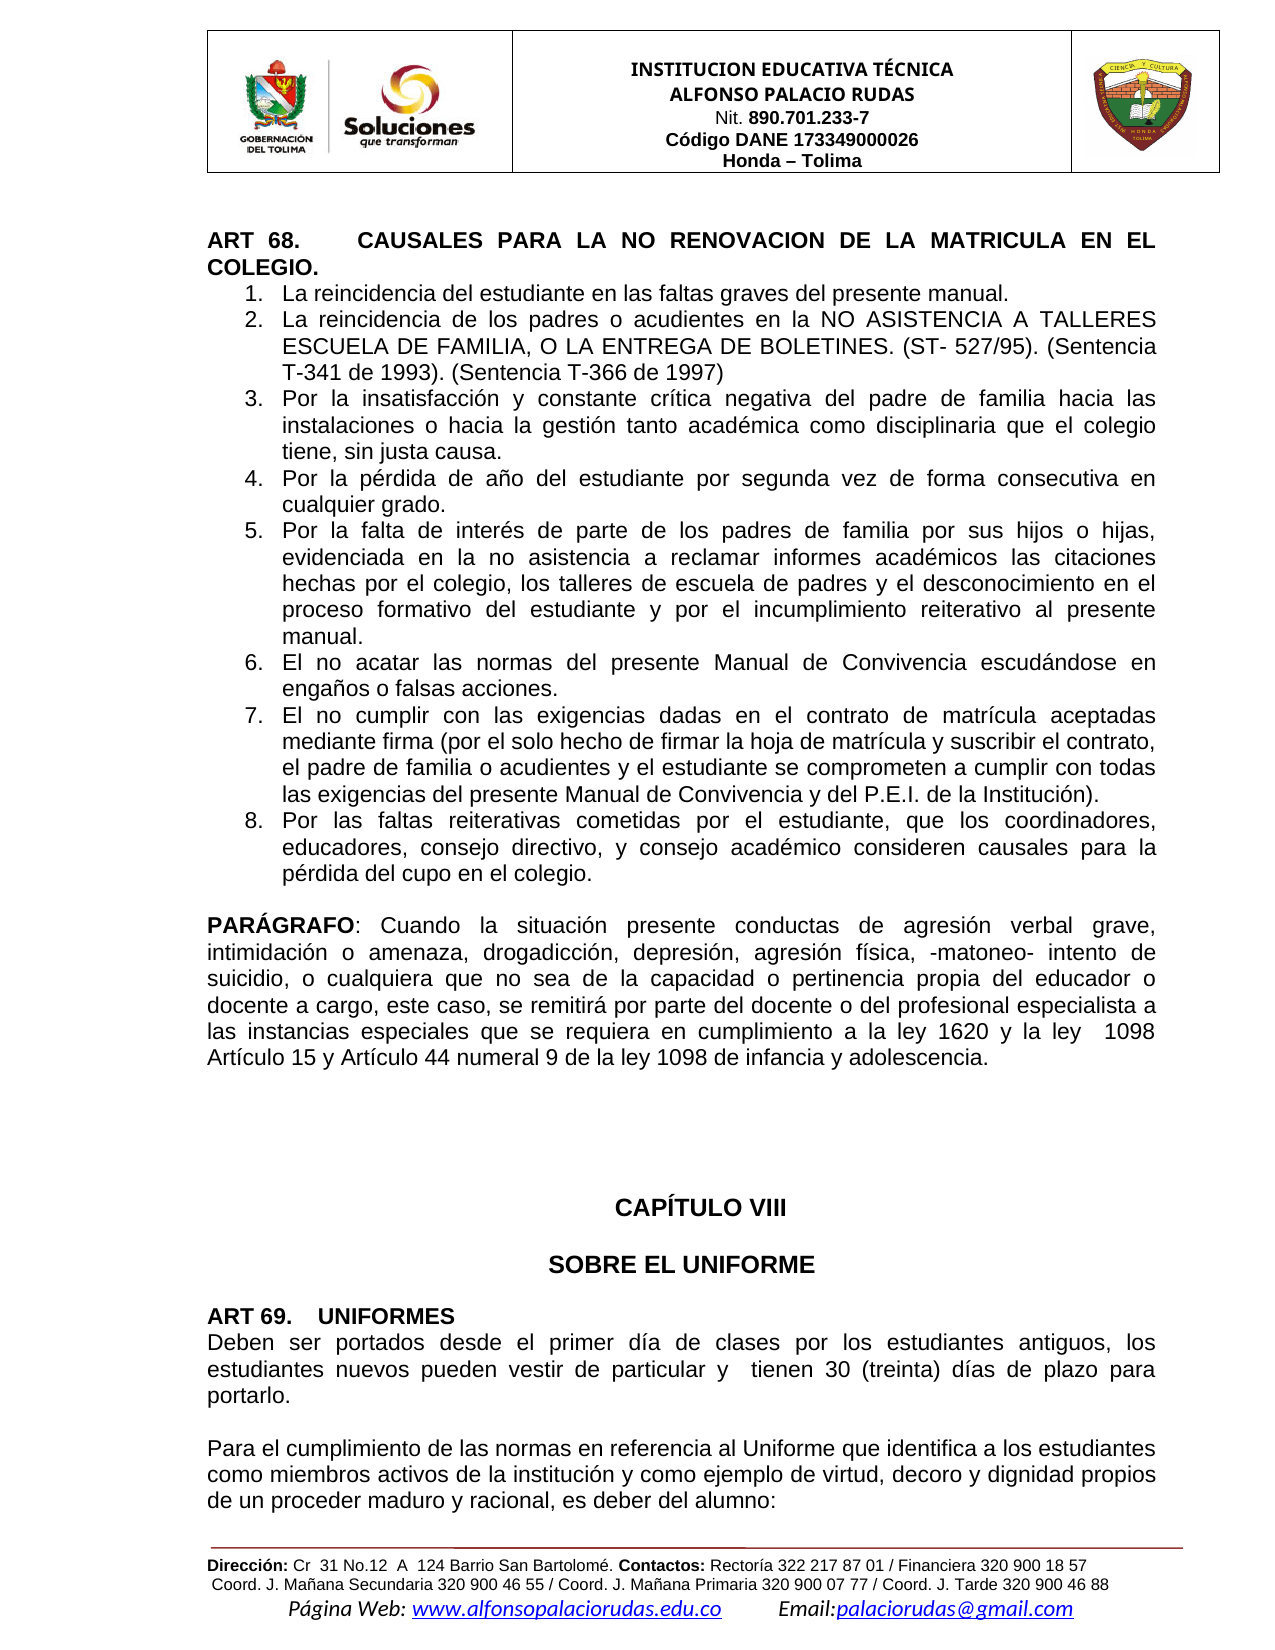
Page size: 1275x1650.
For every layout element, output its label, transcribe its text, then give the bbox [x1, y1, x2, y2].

list La reincidencia de los padres o acudientes en la NO ASISTENCIA A TALLERES ESCUELA DE FAMILIA, O LA ENTREGA DE BOLETINES. (ST- 527/95). (Sentencia T-341 de 1993). (Sentencia T-366 de 1997) [244, 306, 1157, 385]
list Por la insatisfacción y constante crítica negativa del padre de familia hacia las instalaciones o hacia la gestión tanto académica como disciplinaria que el colegio tiene, sin justa causa. [244, 385, 1157, 464]
picture [238, 50, 480, 155]
list El no acatar las normas del presente Manual de Convivencia escudándose en engaños o falsas acciones. [244, 649, 1157, 702]
text CAPÍTULO VIII [244, 1193, 1157, 1222]
text ART 69. UNIFORMES [207, 1303, 1157, 1329]
list Por las faltas reiterativas cometidas por el estudiante, que los coordinadores, educadores, consejo directivo, y consejo académico consideren causales para la pérdida del cupo en el colegio. [244, 807, 1157, 886]
list Por la falta de interés de parte de los padres de familia por sus hijos o hijas, evidenciada en la no asistencia a reclamar informes académicos las citaciones hechas por el colegio, los talleres de escuela de padres y el desconocimiento en el proceso formativo del estudiante y por el incumplimiento reiterativo al presente manual. [244, 517, 1157, 649]
text PARÁGRAFO: Cuando la situación presente conductas de agresión verbal grave, intimidación o amenaza, drogadicción, depresión, agresión física, -matoneo- intento de suicidio, o cualquiera que no sea de la capacidad o pertinencia propia del educador o docente a cargo, este caso, se remitirá por parte del docente o del profesional especialista a las instancias especiales que se requiera en cumplimiento a la ley 1620 y la ley 1098 Artículo 15 y Artículo 44 numeral 9 de la ley 1098 de infancia y adolescencia. [207, 912, 1157, 1071]
text Deben ser portados desde el primer día de clases por los estudiantes antiguos, los estudiantes nuevos pueden vestir de particular y tienen 30 (treinta) días de plazo para portarlo. [207, 1329, 1157, 1408]
text Para el cumplimiento de las normas en referencia al Uniforme que identifica a los estudiantes como miembros activos de la institución y como ejemplo de virtud, decoro y dignidad propios de un proceder maduro y racional, es deber del alumno: [207, 1435, 1157, 1514]
list La reincidencia del estudiante en las faltas graves del presente manual. [244, 280, 1157, 306]
list Por la pérdida de año del estudiante por segunda vez de forma consecutiva en cualquier grado. [244, 464, 1157, 517]
text ART 68. CAUSALES PARA LA NO RENOVACION DE LA MATRICULA EN EL COLEGIO. [207, 227, 1157, 280]
list El no cumplir con las exigencias dadas en el contrato de matrícula aceptadas mediante firma (por el solo hecho de firmar la hoja de matrícula y suscribir el contrato, el padre de familia o acudientes y el estudiante se comprometen a cumplir con todas las exigencias del presente Manual de Convivencia y del P.E.I. de la Institución). [244, 702, 1157, 807]
text SOBRE EL UNIFORME [207, 1250, 1157, 1279]
